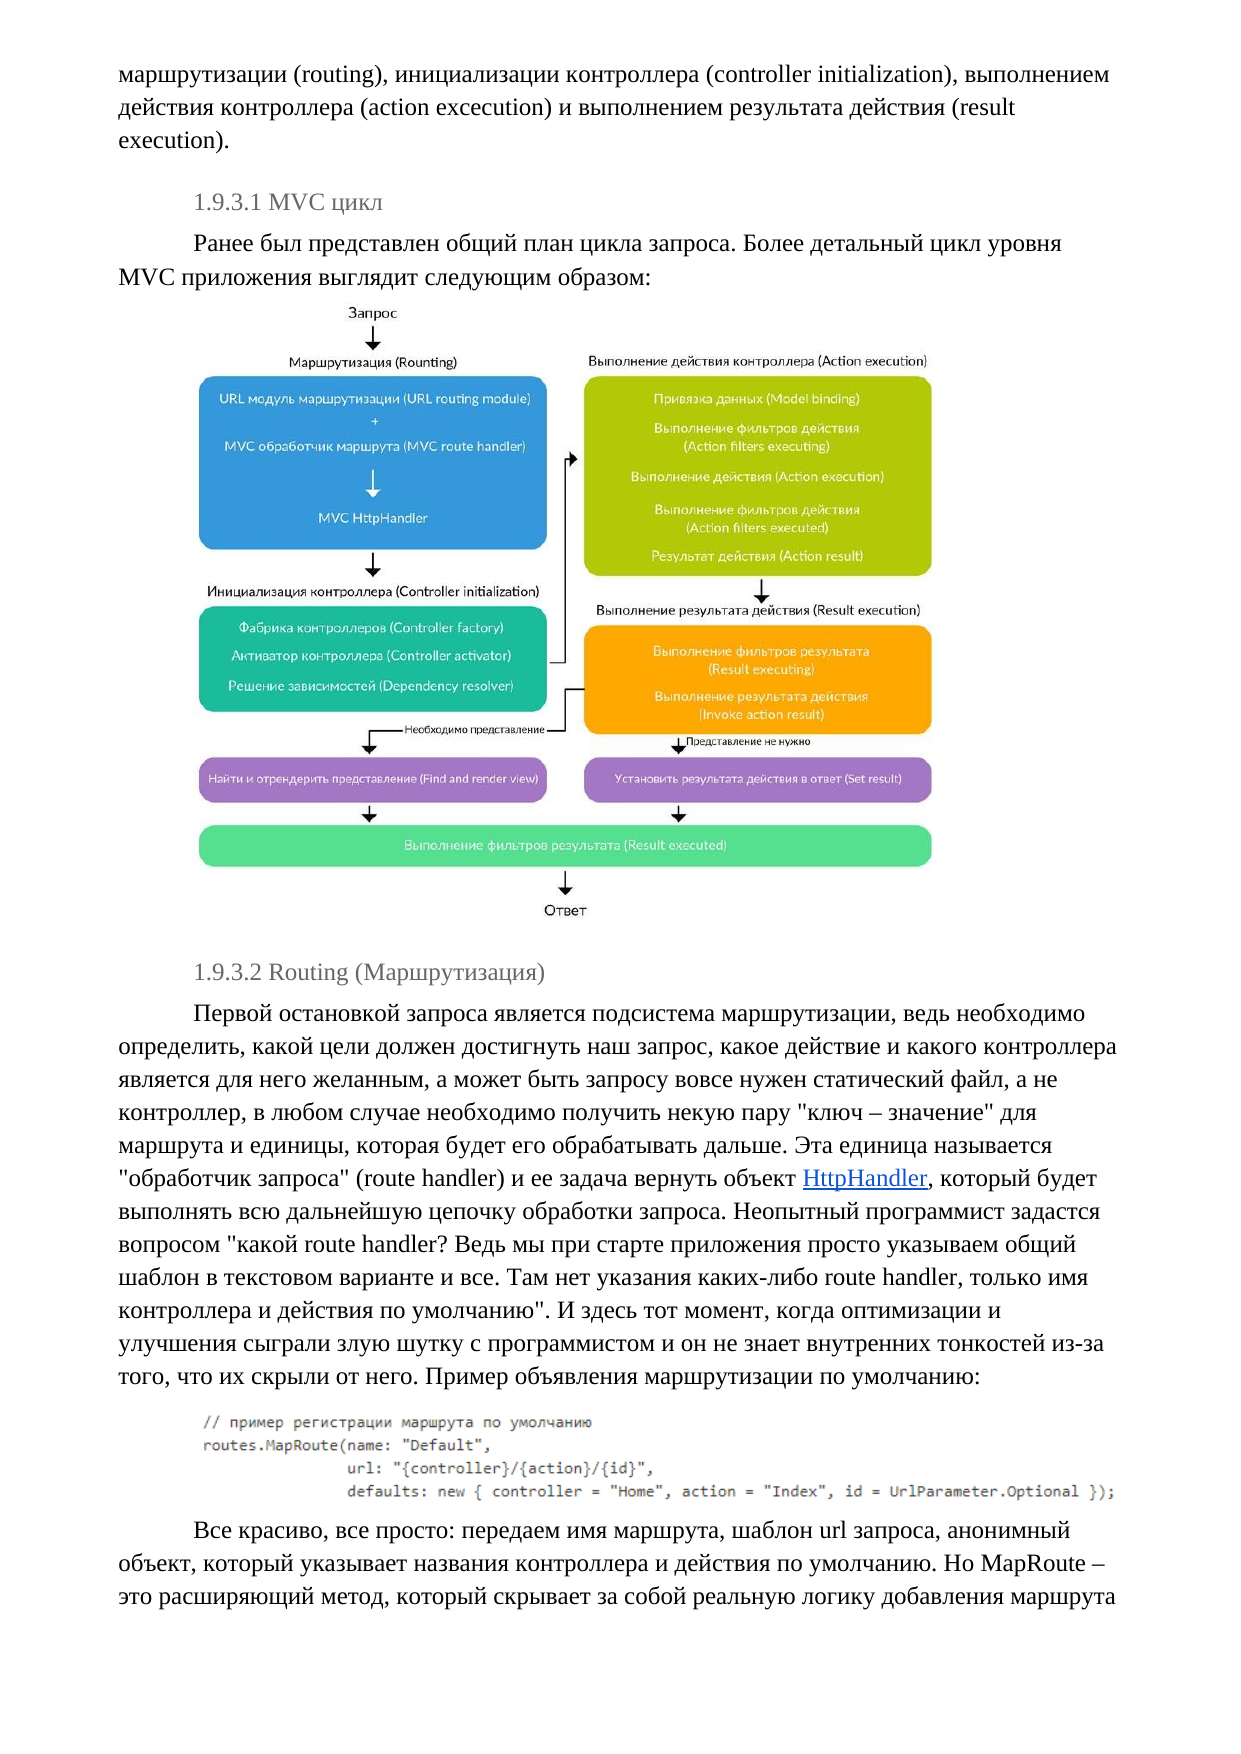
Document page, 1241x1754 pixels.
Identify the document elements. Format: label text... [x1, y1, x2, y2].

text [118, 59, 1122, 154]
subtitle 1.9.3.1 MVC цикл [118, 187, 1122, 216]
text Первой остановкой запроса является подсистема маршрутизации, ведь необходимо определить, какой цели должен достигнуть наш запрос, какое действие и какого контроллера является для него желанным, а может быть запросу вовсе нужен статический файл, а не контроллер, в любом случае необходимо получить некую пару "ключ – значение" для маршрута и единицы, которая будет его обрабатывать дальше. Эта единица называется "обработчик запроса" (route handler) и ее задача вернуть объект HttpHandler, который будет выполнять всю дальнейшую цепочку обработки запроса. Неопытный программист задастся вопросом "какой route handler? Ведь мы при старте приложения просто указываем общий шаблон в текстовом варианте и все. Там нет указания каких-либо route handler, только имя контроллера и действия по умолчанию". И здесь тот момент, когда оптимизации и улучшения сыграли злую шутку с программистом и он не знает внутренних тонкостей из-за того, что их скрыли от него. Пример объявления маршрутизации по умолчанию: [118, 998, 1122, 1390]
picture [193, 1394, 1134, 1512]
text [118, 1515, 1122, 1610]
subtitle 1.9.3.2 Routing (Маршрутизация) [118, 957, 1122, 986]
picture [193, 294, 937, 924]
text Ранее был представлен общий план цикла запроса. Более детальный цикл уровня MVC приложения выглядит следующим образом: [118, 228, 1122, 290]
